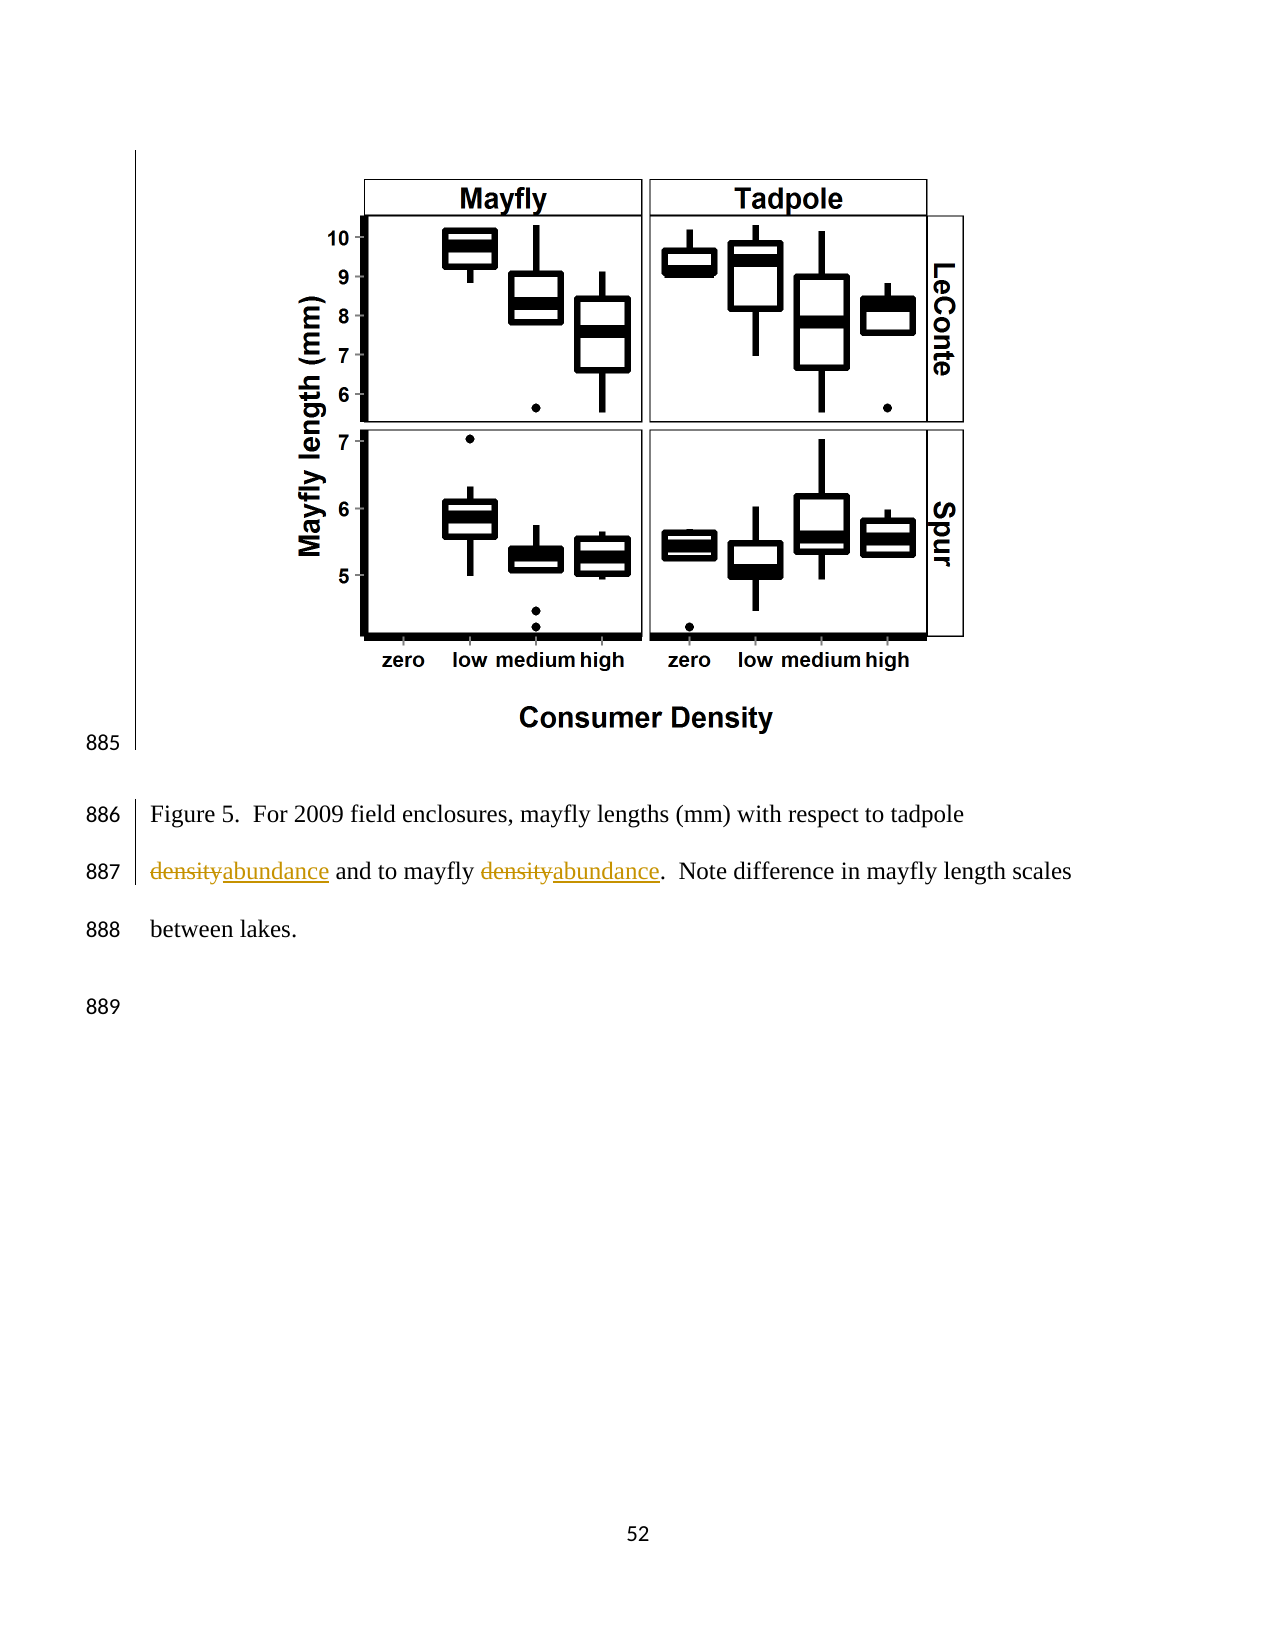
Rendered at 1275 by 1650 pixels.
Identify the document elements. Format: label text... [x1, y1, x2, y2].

text Figure 5. For 2009 field enclosures, mayfly lengths (mm) with respect to tadpole and to mayfly . Note difference in mayfly length scales between lakes. [150, 799, 1087, 943]
picture [243, 150, 994, 750]
